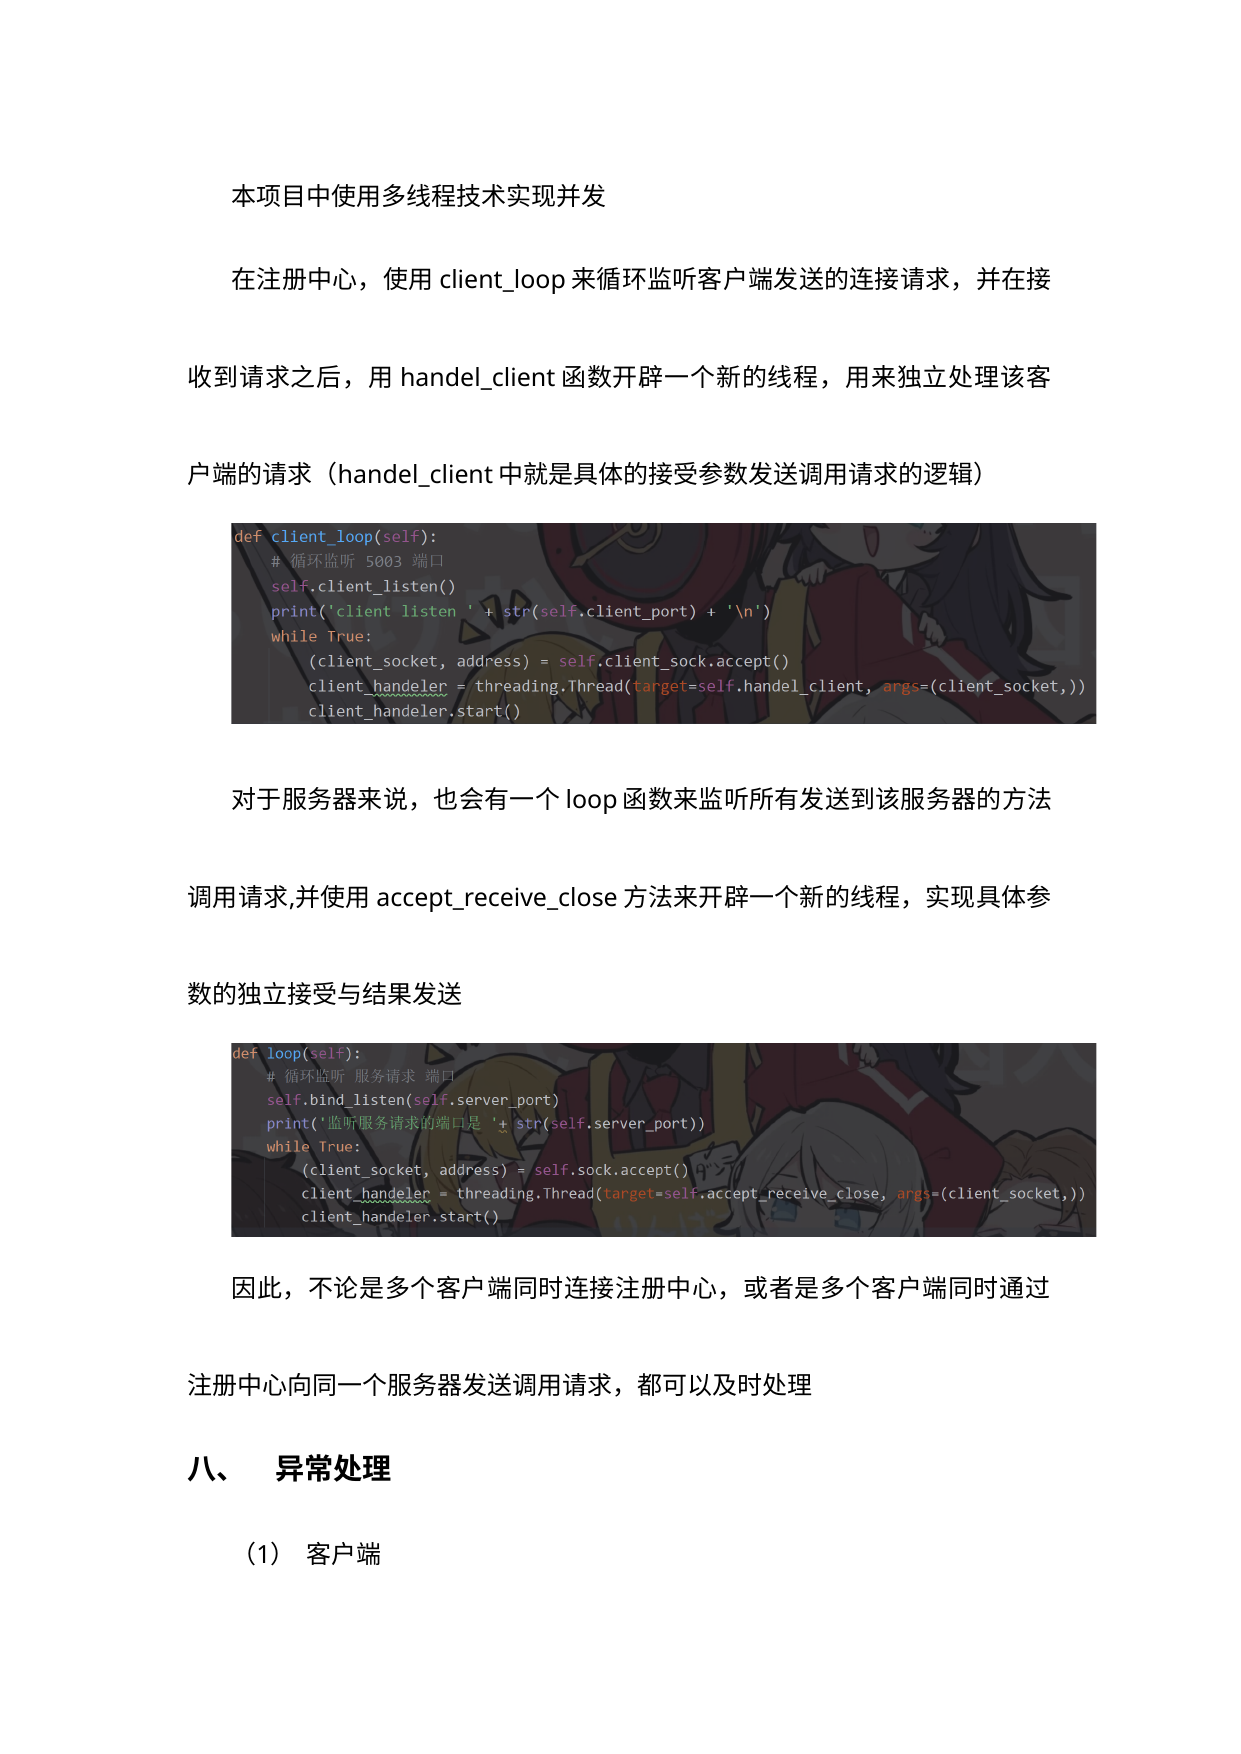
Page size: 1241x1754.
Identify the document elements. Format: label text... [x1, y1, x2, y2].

text 本项目中使用多线程技术实现并发 [231, 162, 1053, 227]
text 对于服务器来说，也会有一个loop函数来监听所有发送到该服务器的方法调用请求,并使用accept_receive_close方法来开辟一个新的线程，实现具体参数的独立接受与结果发送 [187, 766, 1053, 1026]
text 因此，不论是多个客户端同时连接注册中心，或者是多个客户端同时通过注册中心向同一个服务器发送调用请求，都可以及时处理 [187, 1254, 1053, 1416]
picture [231, 1043, 1097, 1237]
text 在注册中心，使用client_loop来循环监听客户端发送的连接请求，并在接收到请求之后，用handel_client函数开辟一个新的线程，用来独立处理该客户端的请求（handel_client中就是具体的接受参数发送调用请求的逻辑） [187, 245, 1053, 505]
list 客户端 [231, 1520, 1053, 1585]
list 异常处理 [187, 1434, 1053, 1499]
picture [231, 523, 1097, 724]
